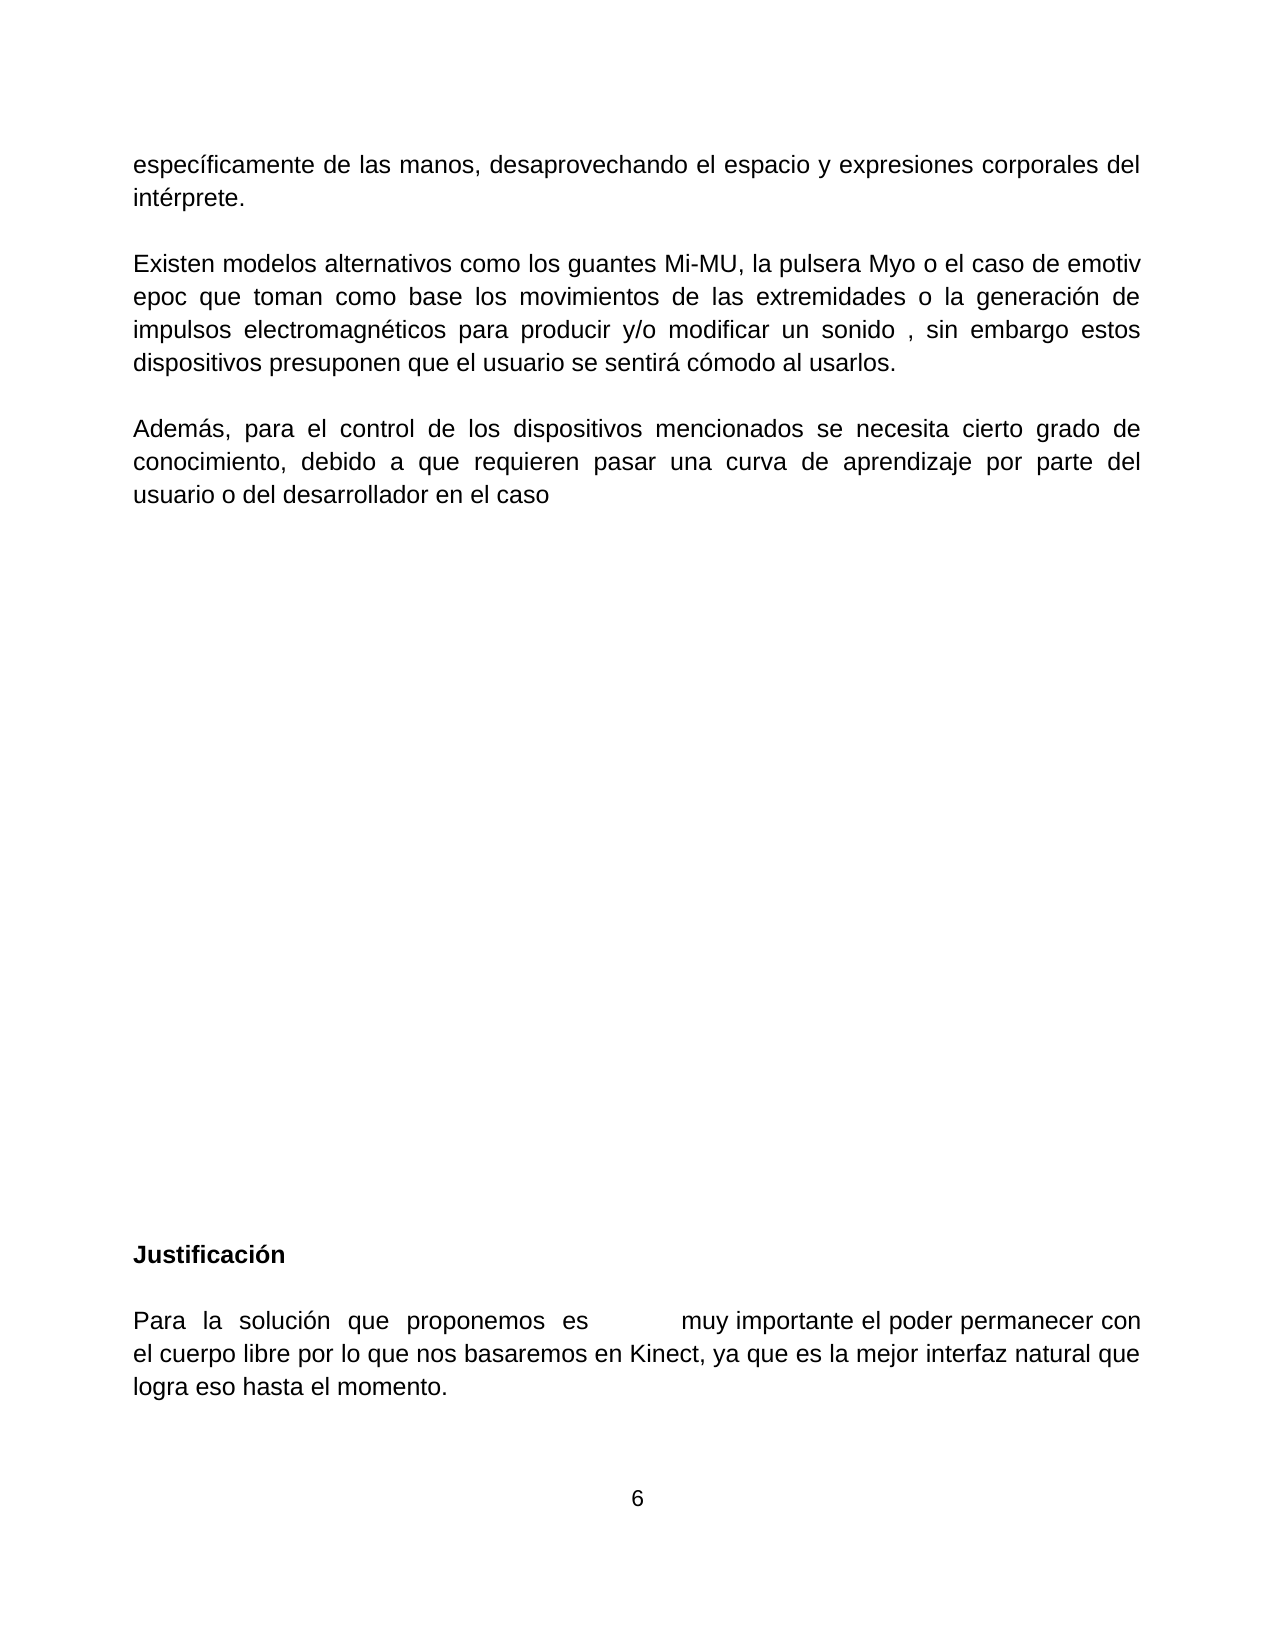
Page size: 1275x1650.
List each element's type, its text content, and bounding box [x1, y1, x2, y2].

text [133, 150, 1142, 212]
text Además, para el control de los dispositivos mencionados se necesita cierto grado de conocimiento, debido a que requieren pasar una curva de aprendizaje por parte del usuario o del desarrollador en el caso [133, 414, 1142, 509]
text Para la solución que proponemos es muy importante el poder permanecer con el cuerpo libre por lo que nos basaremos en Kinect, ya que es la mejor interfaz natural que logra eso hasta el momento. [133, 1306, 1142, 1401]
subtitle Justificación [133, 1240, 1142, 1268]
text Existen modelos alternativos como los guantes Mi-MU, la pulsera Myo o el caso de emotiv epoc que toman como base los movimientos de las extremidades o la generación de impulsos electromagnéticos para producir y/o modificar un sonido , sin embargo estos dispositivos presuponen que el usuario se sentirá cómodo al usarlos. [133, 249, 1142, 377]
